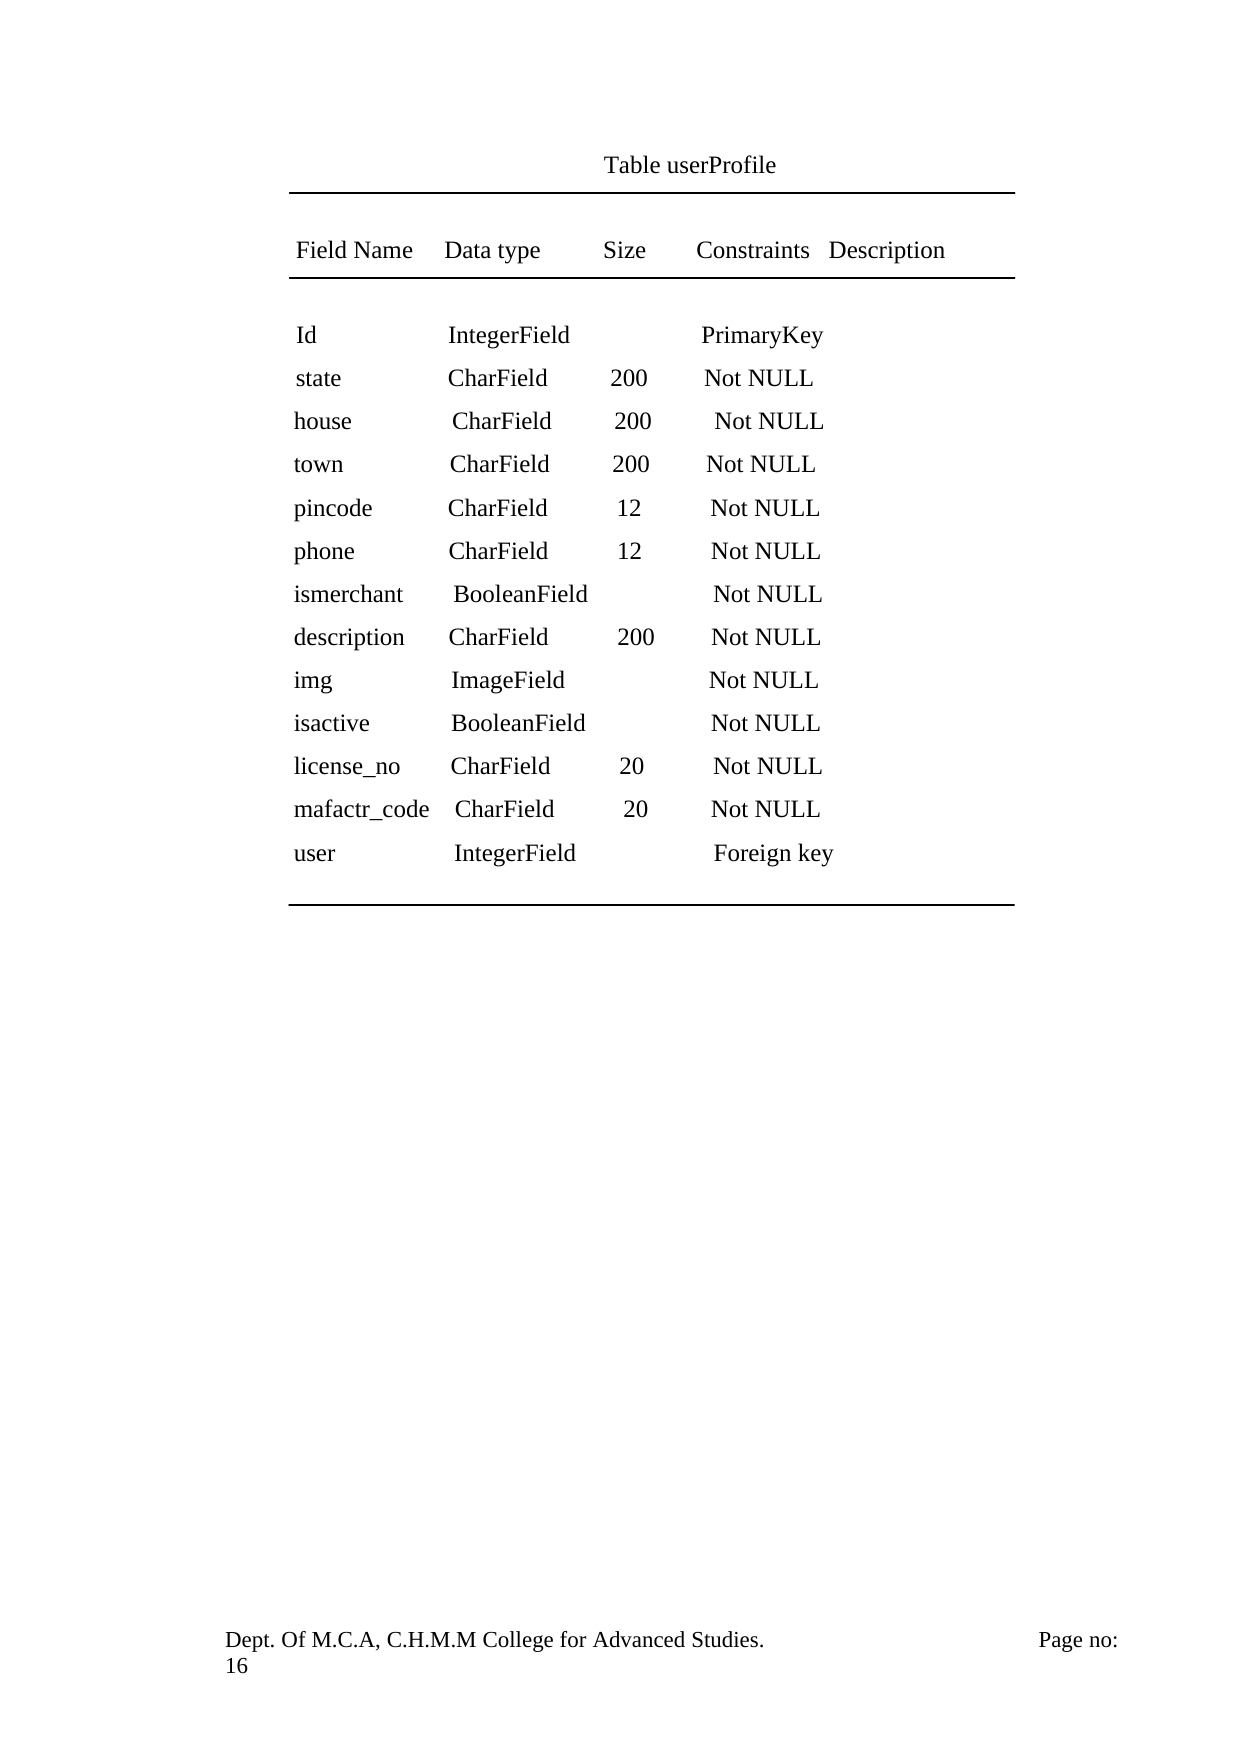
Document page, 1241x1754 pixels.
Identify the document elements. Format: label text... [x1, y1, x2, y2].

text img ImageField Not NULL [293, 665, 1090, 694]
text mafactr_code CharField 20 Not NULL [293, 794, 1090, 823]
text pincode CharField 12 Not NULL [293, 493, 1090, 521]
text Field Name Data type Size Constraints Description [233, 235, 1090, 264]
text license_no CharField 20 Not NULL [293, 751, 1090, 780]
text user IntegerField Foreign key [293, 838, 1090, 866]
text description CharField 200 Not NULL [225, 622, 1090, 651]
text Table userProfile [289, 150, 1090, 179]
text state CharField 200 Not NULL [233, 363, 1090, 392]
text phone CharField 12 Not NULL [293, 536, 1090, 564]
text ismerchant BooleanField Not NULL [293, 579, 1090, 608]
text town CharField 200 Not NULL [293, 449, 1090, 478]
text house CharField 200 Not NULL [293, 406, 1090, 435]
text Id IntegerField PrimaryKey [289, 320, 1090, 349]
text isactive BooleanField Not NULL [293, 708, 1090, 737]
